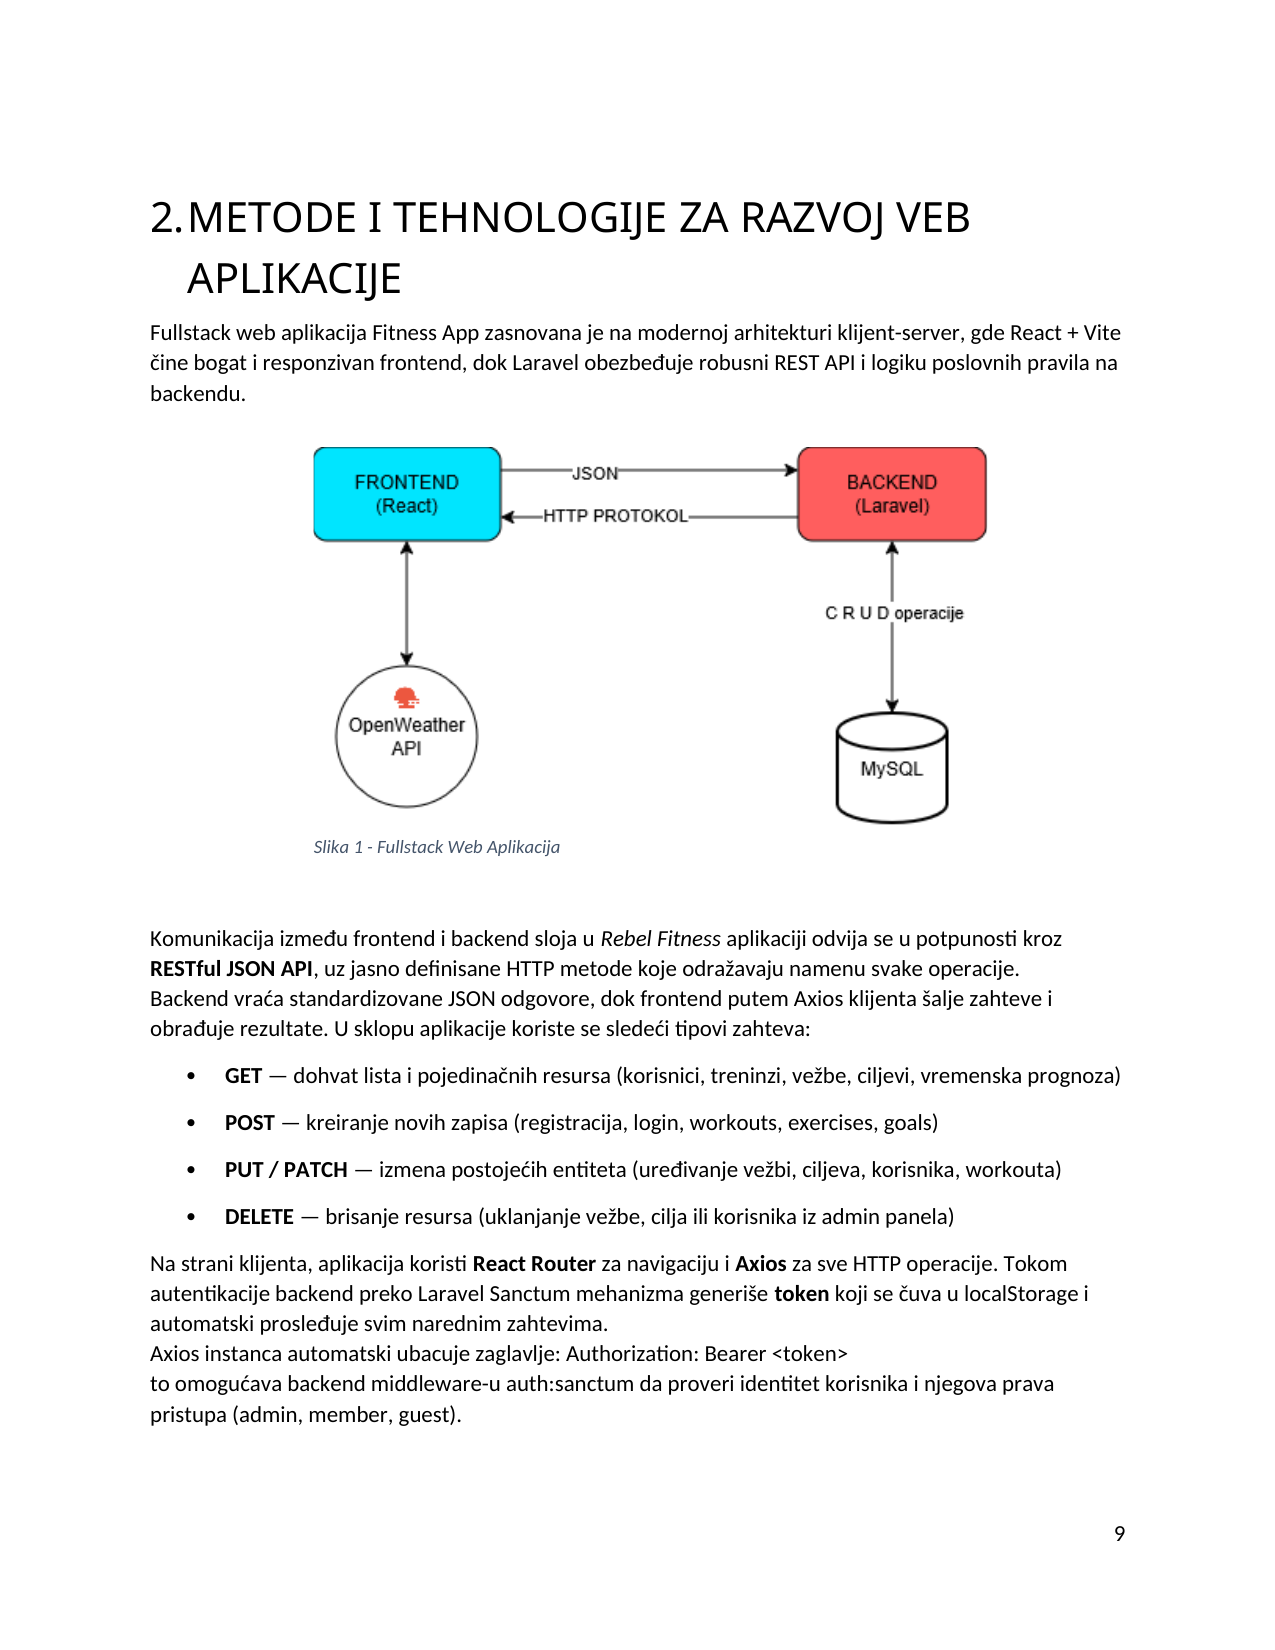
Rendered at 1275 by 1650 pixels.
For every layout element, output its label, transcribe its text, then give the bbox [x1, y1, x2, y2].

text Komunikacija između frontend i backend sloja u Rebel Fitness aplikaciji odvija se u potpunosti kroz RESTful JSON API, uz jasno definisane HTTP metode koje odražavaju namenu svake operacije. Backend vraća standardizovane JSON odgovore, dok frontend putem Axios klijenta šalje zahteve i obrađuje rezultate. U sklopu aplikacije koriste se sledeći tipovi zahteva: [150, 924, 1125, 1042]
list DELETE — brisanje resursa (uklanjanje vežbe, cilja ili korisnika iz admin panela) [187, 1202, 1125, 1230]
list PUT / PATCH — izmena postojećih entiteta (uređivanje vežbi, ciljeva, korisnika, workouta) [187, 1155, 1125, 1183]
subtitle METODE I TEHNOLOGIJE ZA RAZVOJ VEB APLIKACIJE [150, 187, 1125, 306]
text Fullstack web aplikacija Fitness App zasnovana je na modernoj arhitekturi klijent-server, gde React + Vite čine bogat i responzivan frontend, dok Laravel obezbeđuje robusni REST API i logiku poslovnih pravila na backendu. [150, 318, 1125, 407]
list POST — kreiranje novih zapisa (registracija, login, workouts, exercises, goals) [187, 1108, 1125, 1136]
list GET — dohvat lista i pojedinačnih resursa (korisnici, treninzi, vežbe, ciljevi, vremenska prognoza) [187, 1061, 1125, 1089]
text Na strani klijenta, aplikacija koristi React Router za navigaciju i Axios za sve HTTP operacije. Tokom autentikacije backend preko Laravel Sanctum mehanizma generiše token koji se čuva u localStorage i automatski prosleđuje svim narednim zahtevima. Axios instanca automatski ubacuje zaglavlje: Authorization: Bearer <token> to omogućava backend middleware-u auth:sanctum da proveri identitet korisnika i njegova prava pristupa (admin, member, guest). [150, 1249, 1125, 1428]
picture [313, 447, 988, 826]
